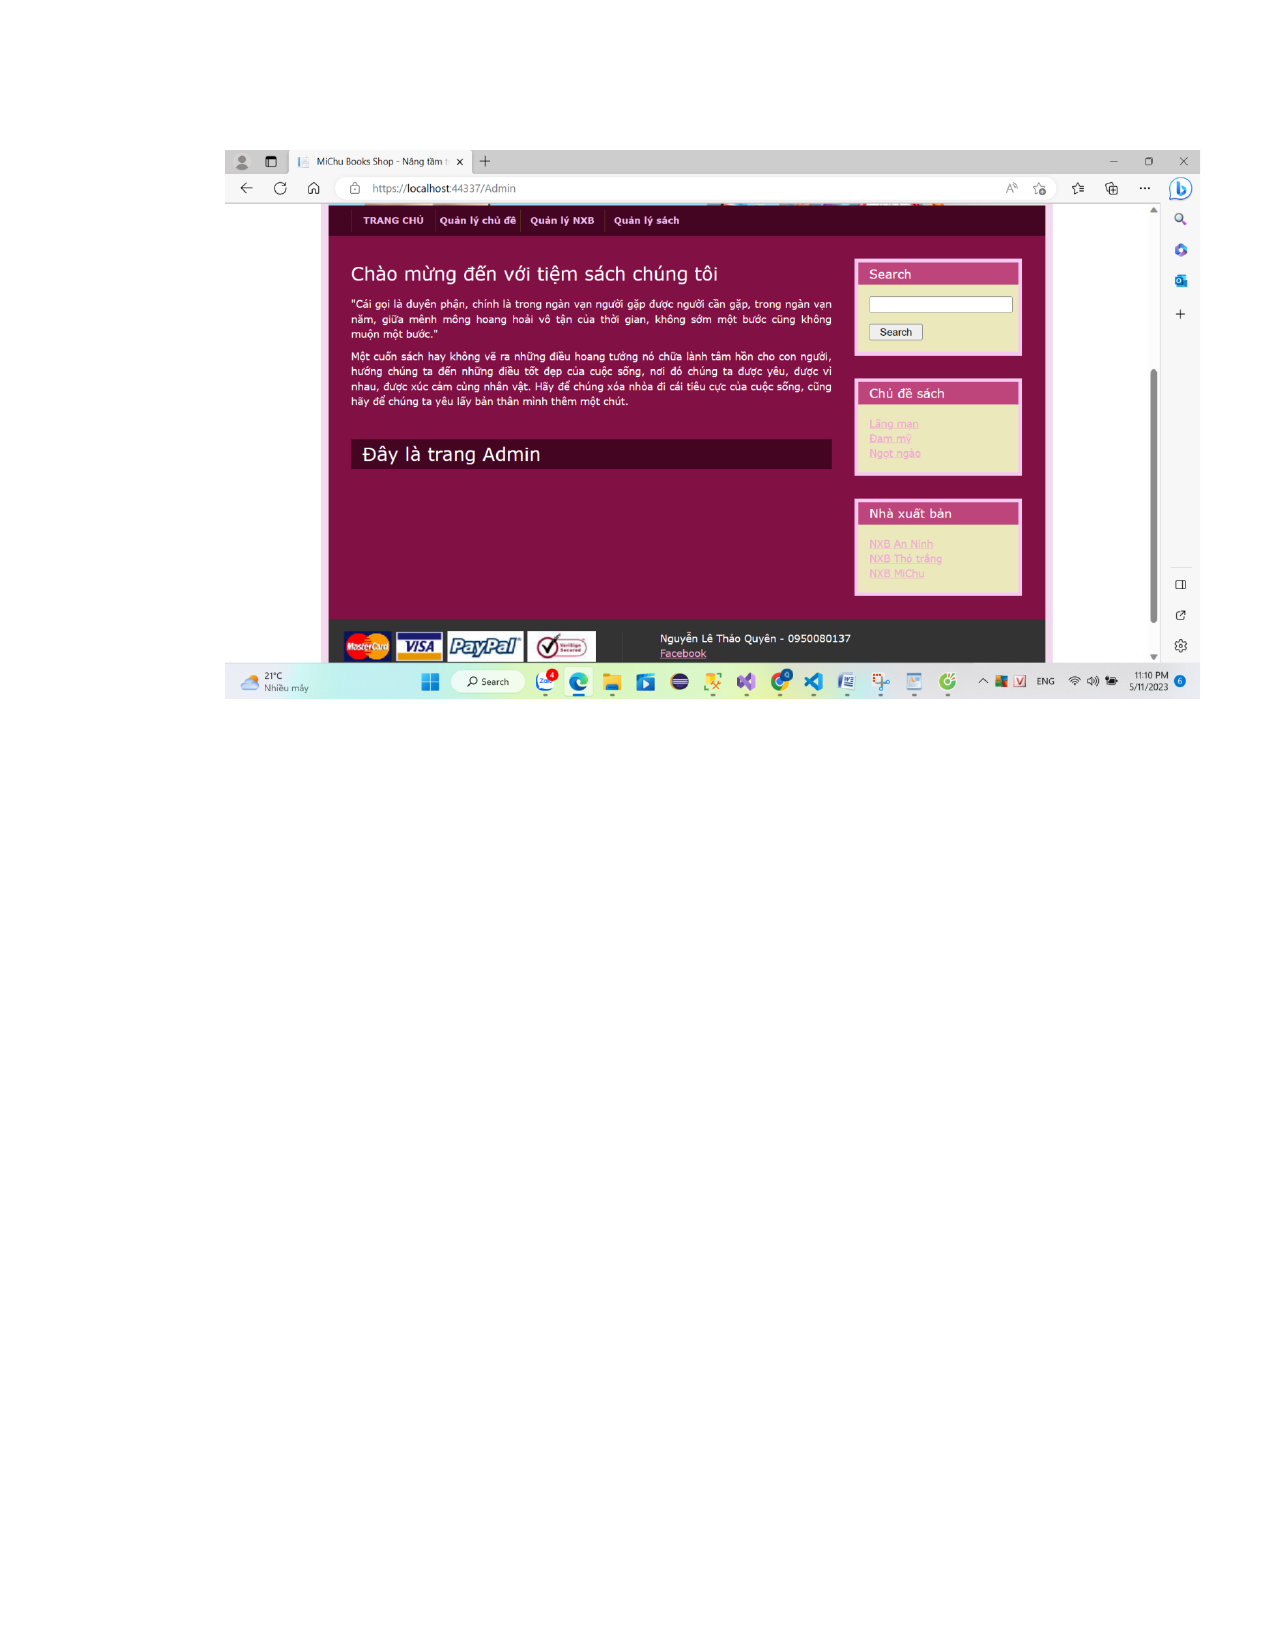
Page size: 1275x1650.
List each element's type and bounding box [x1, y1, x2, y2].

picture [225, 150, 1200, 699]
